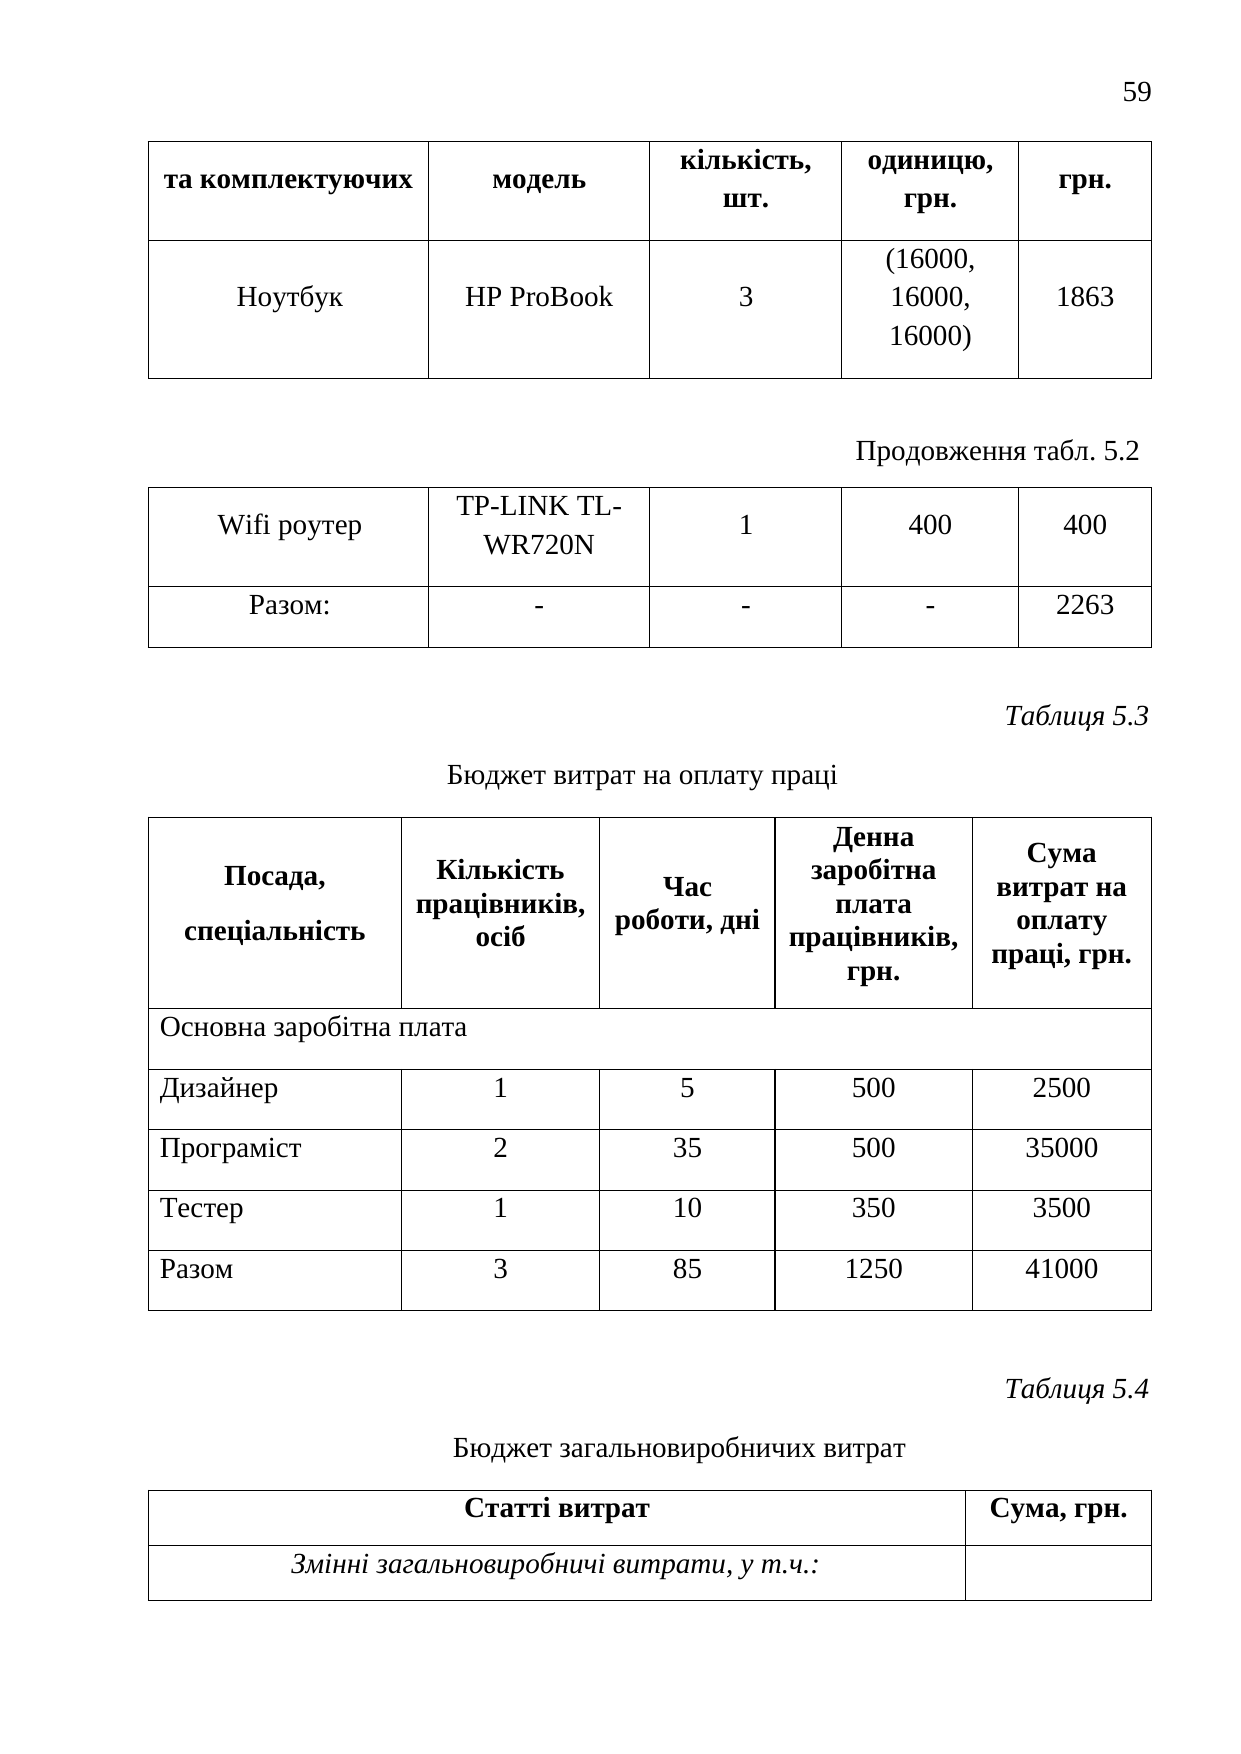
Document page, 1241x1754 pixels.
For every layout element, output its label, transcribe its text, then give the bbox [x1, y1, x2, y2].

table_cell Разом [149, 1251, 401, 1310]
text Таблиця 5.3 [148, 698, 1152, 731]
table_cell 400 [1019, 488, 1151, 586]
table_cell 35 [600, 1130, 774, 1189]
table_cell - [429, 587, 649, 647]
table_header Денна заробітна плата працівників, грн. [776, 818, 972, 1008]
table_cell 500 [776, 1070, 972, 1129]
table_cell Wifi роутер [149, 488, 428, 586]
table_cell - [650, 587, 841, 647]
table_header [149, 142, 428, 240]
table_header Разом, грн. [1019, 142, 1151, 240]
table_header Сума витрат на оплату праці, грн. [973, 818, 1151, 1008]
table_cell 350 [776, 1191, 972, 1250]
table_cell 1863 [1019, 241, 1151, 377]
table_cell 10 [600, 1191, 774, 1250]
text Бюджет загальновиробничих витрат [148, 1430, 1152, 1464]
text Бюджет витрат на оплату праці [133, 757, 1152, 791]
table_cell Основна заробітна плата [149, 1009, 1151, 1069]
table_cell TP-LINK TL-WR720N [429, 488, 649, 586]
table_header Посада, спеціальність [149, 818, 401, 1008]
table_cell (16000, 16000, 16000) [842, 241, 1018, 377]
table_cell 41000 [973, 1251, 1151, 1310]
table_cell Ноутбук [149, 241, 428, 377]
table_cell [966, 1546, 1151, 1600]
table_cell 1 [402, 1191, 599, 1250]
table_cell 1 [650, 488, 841, 586]
table_cell Разом: [149, 587, 428, 647]
table_cell 400 [842, 488, 1018, 586]
table_header Час роботи, дні [600, 818, 774, 1008]
table_cell 3 [402, 1251, 599, 1310]
table_cell 5 [600, 1070, 774, 1129]
table_cell - [842, 587, 1018, 647]
table_cell 35000 [973, 1130, 1151, 1189]
table_cell 3 [650, 241, 841, 377]
table_cell Тестер [149, 1191, 401, 1250]
table_header Сума, грн. [966, 1491, 1151, 1545]
table_cell 1250 [776, 1251, 972, 1310]
table_cell Змінні загальновиробничі витрати, у т.ч.: [149, 1546, 965, 1600]
table_cell Дизайнер [149, 1070, 401, 1129]
table_cell 3500 [973, 1191, 1151, 1250]
table_cell 85 [600, 1251, 774, 1310]
table_cell 2 [402, 1130, 599, 1189]
table_header Статті витрат [149, 1491, 965, 1545]
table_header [650, 142, 841, 240]
table_cell 1 [402, 1070, 599, 1129]
text Таблиця 5.4 [148, 1371, 1152, 1404]
table_cell 2500 [973, 1070, 1151, 1129]
table_cell Програміст [149, 1130, 401, 1189]
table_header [842, 142, 1018, 240]
table_cell 2263 [1019, 587, 1151, 647]
table_cell Продовження табл. 5.2 [148, 379, 1151, 487]
table_header Марка, тип, модель [429, 142, 649, 240]
table_header Кількість працівників, осіб [402, 818, 599, 1008]
table_cell HP ProBook [429, 241, 649, 377]
table_cell 500 [776, 1130, 972, 1189]
